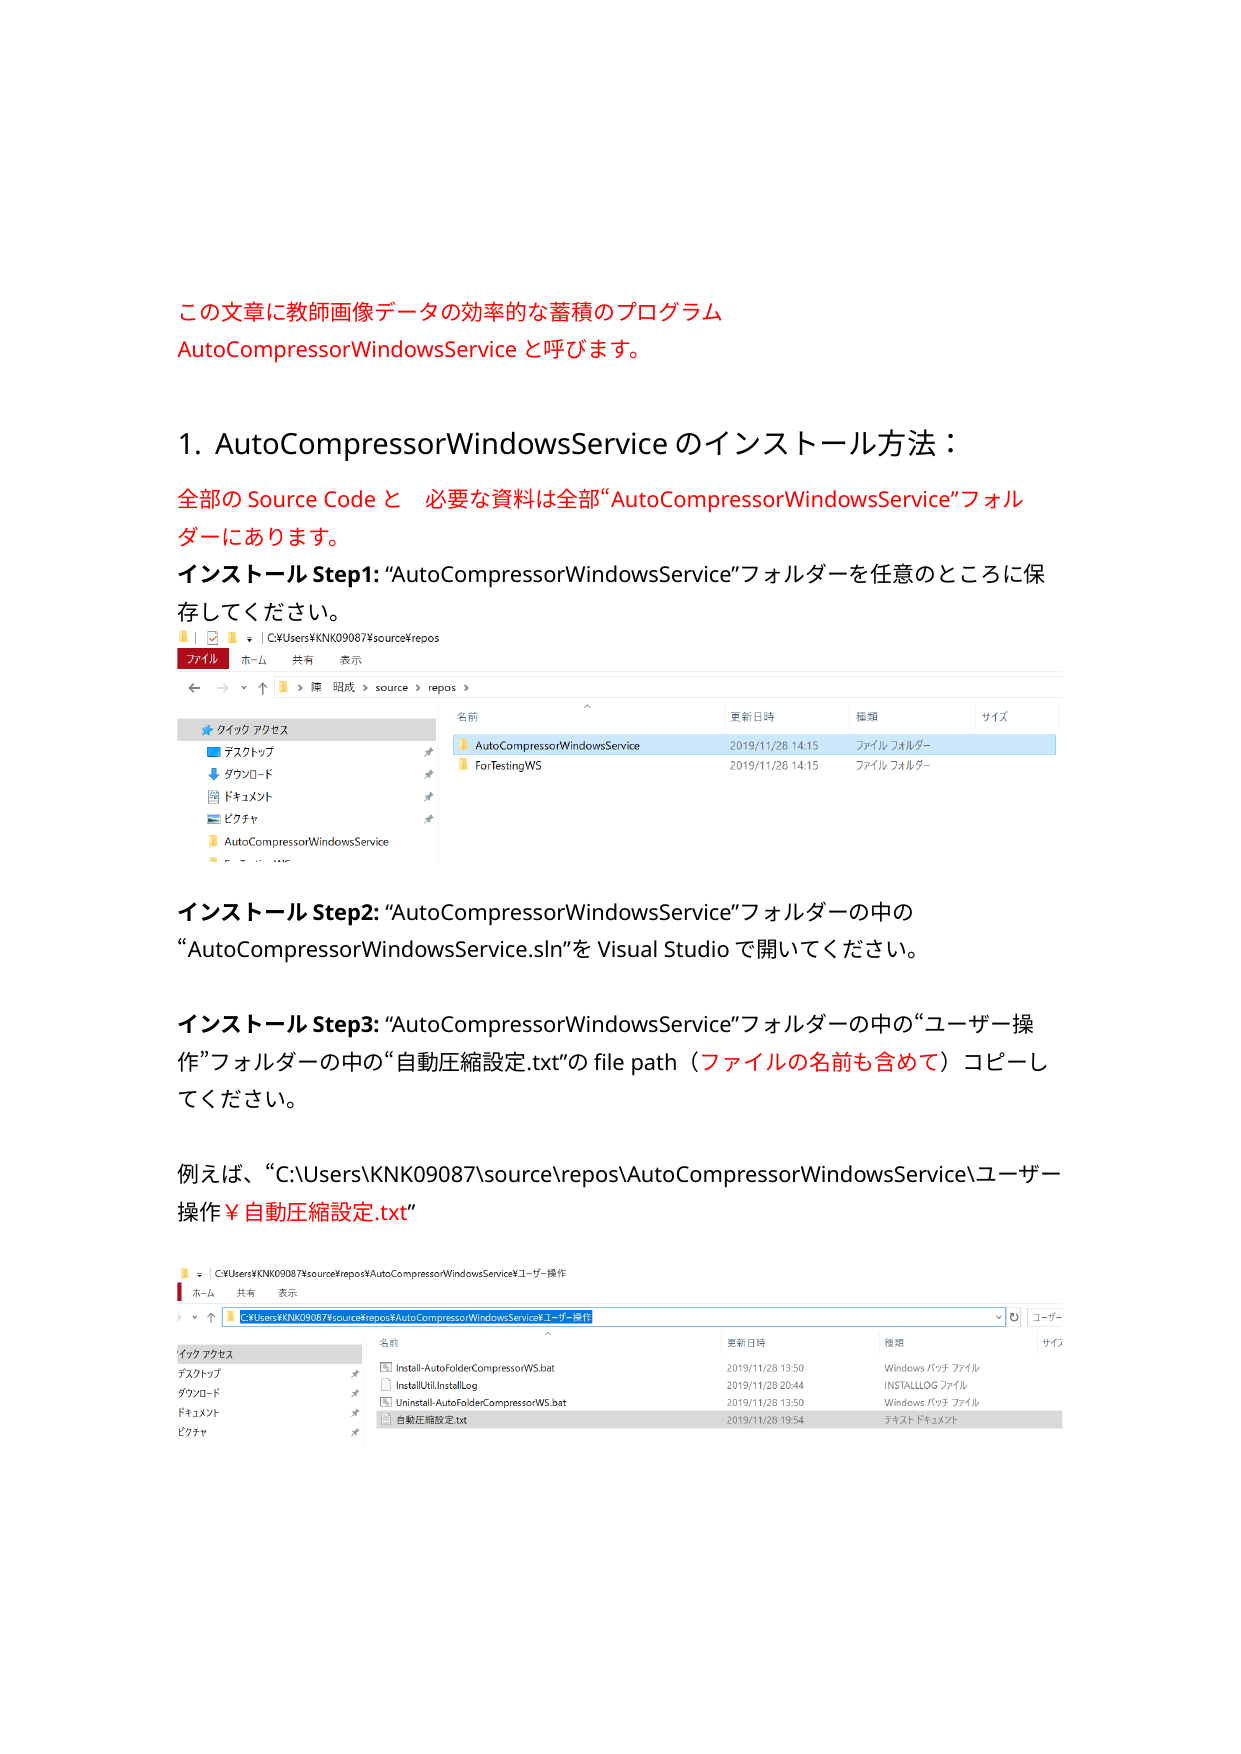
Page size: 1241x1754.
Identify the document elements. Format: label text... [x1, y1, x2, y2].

text インストールStep1: “AutoCompressorWindowsService”フォルダーを任意のところに保存してください。 [177, 554, 1063, 629]
text インストールStep2: “AutoCompressorWindowsService”フォルダーの中の“AutoCompressorWindowsService.sln”をVisual Studioで開いてください。 [177, 892, 1063, 967]
text 例えば、“C:\Users\KNK09087\source\repos\AutoCompressorWindowsService\ユーザー操作￥自動圧縮設定.txt” [177, 1154, 1063, 1229]
text この文章に教師画像データの効率的な蓄積のプログラムAutoCompressorWindowsServiceと呼びます。 [177, 292, 1063, 367]
list AutoCompressorWindowsServiceのインストール方法： [177, 404, 1063, 479]
text 全部のSource Code と 必要な資料は全部“AutoCompressorWindowsService”フォルダーにあります。 [177, 479, 1063, 554]
text インストールStep3: “AutoCompressorWindowsService”フォルダーの中の“ユーザー操作”フォルダーの中の“自動圧縮設定.txt”のfile path（ファイルの名前も含めて）コピーしてください。 [177, 1004, 1063, 1117]
picture [177, 1266, 1063, 1447]
picture [177, 629, 1063, 862]
